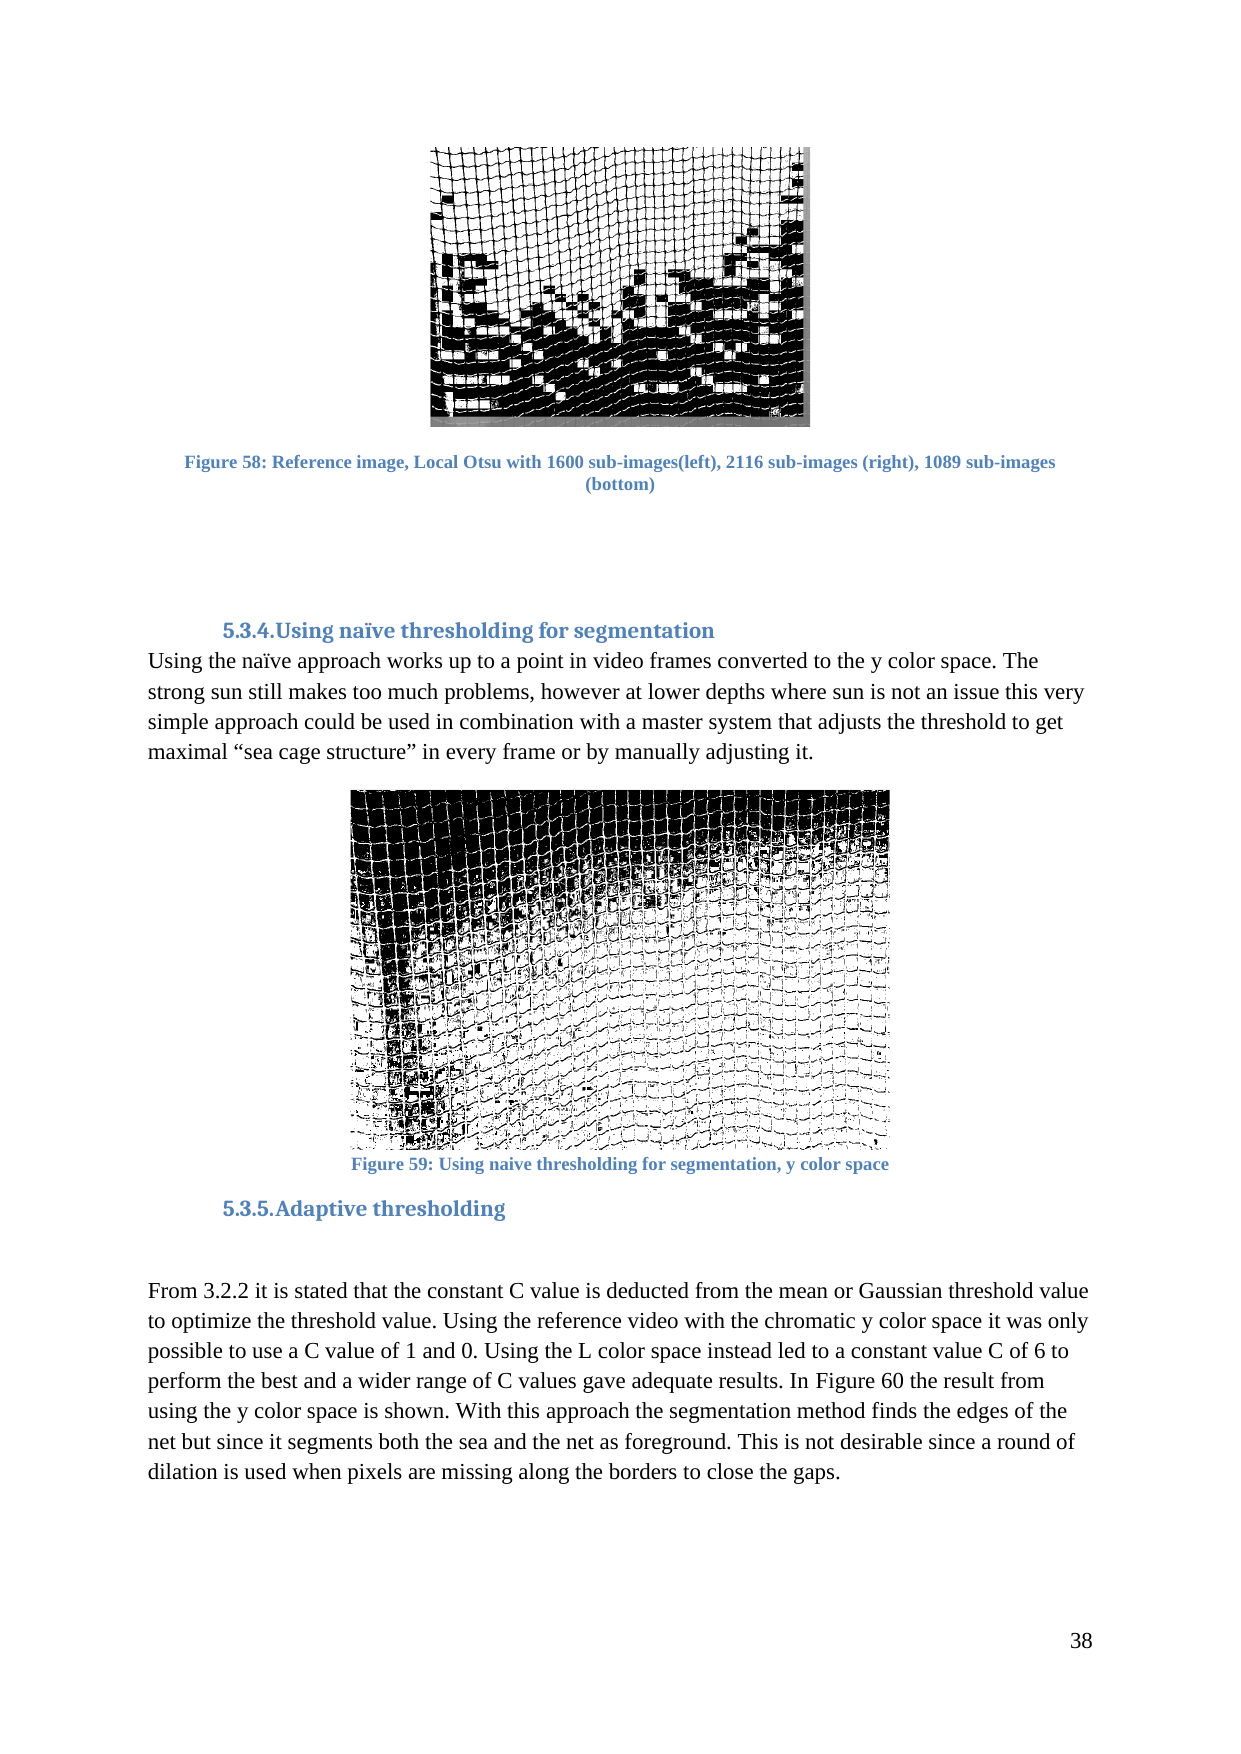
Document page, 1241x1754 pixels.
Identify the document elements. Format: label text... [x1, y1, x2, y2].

subtitle Adaptive thresholding [223, 1195, 1093, 1222]
text Figure 59: Using naive thresholding for segmentation, y color space [148, 1153, 1093, 1174]
picture [430, 147, 811, 427]
subtitle Using naïve thresholding for segmentation [223, 617, 1093, 644]
text Figure 58: Reference image, Local Otsu with 1600 sub-images(left), 2116 sub-images (right), 1089 sub-images (bottom) [148, 451, 1093, 494]
picture [350, 789, 890, 1150]
text From 3.2.2 it is stated that the constant C value is deducted from the mean or Gaussian threshold value to optimize the threshold value. Using the reference video with the chromatic y color space it was only possible to use a C value of 1 and 0. Using the L color space instead led to a constant value C of 6 to perform the best and a wider range of C values gave adequate results. In Figure 56 the result from using the y color space is shown. With this approach the segmentation method finds the edges of the net but since it segments both the sea and the net as foreground. This is not desirable since a round of dilation is used when pixels are missing along the borders to close the gaps. [148, 1277, 1093, 1484]
text Using the naïve approach works up to a point in video frames converted to the y color space. The strong sun still makes too much problems, however at lower depths where sun is not an issue this very simple approach could be used in combination with a master system that adjusts the threshold to get maximal “sea cage structure” in every frame or by manually adjusting it. [148, 648, 1093, 764]
